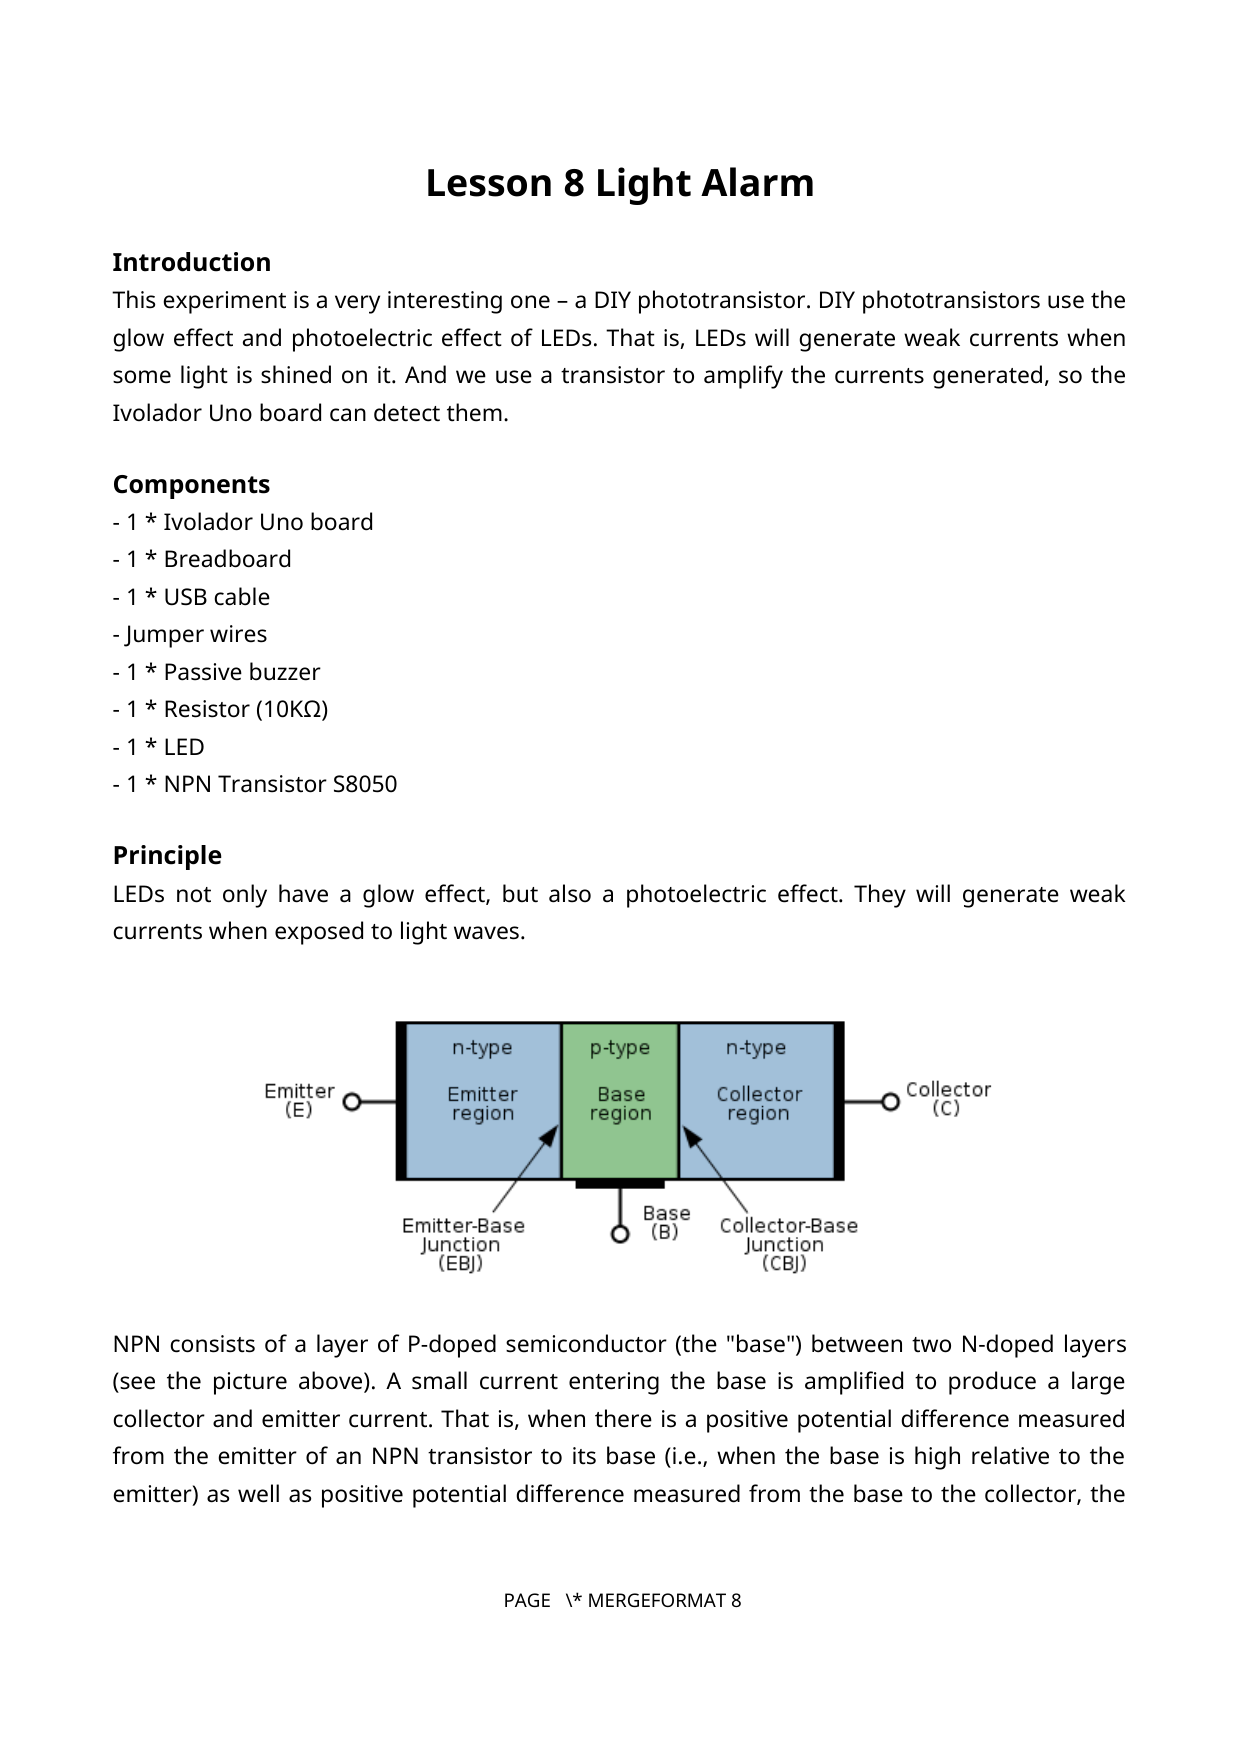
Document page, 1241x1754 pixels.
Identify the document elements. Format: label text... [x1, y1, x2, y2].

title Lesson 8 Light Alarm [112, 156, 1128, 207]
text - 1 * Resistor (10KΩ) [112, 688, 1128, 725]
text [112, 1322, 1128, 1509]
text LEDs not only have a glow effect, but also a photoelectric effect. They will generate weak currents when exposed to light waves. [112, 872, 1128, 947]
text - 1 * Passive buzzer [112, 650, 1128, 688]
text - 1 * NPN Transistor S8050 [112, 763, 1128, 800]
text - Jumper wires [112, 613, 1128, 650]
text - 1 * LED [112, 725, 1128, 763]
text - 1 * USB cable [112, 575, 1128, 613]
text Principle [112, 838, 1128, 872]
picture [249, 984, 992, 1297]
text - 1 * Breadboard [112, 538, 1128, 575]
text This experiment is a very interesting one – a DIY phototransistor. DIY phototransistors use the glow effect and photoelectric effect of LEDs. That is, LEDs will generate weak currents when some light is shined on it. And we use a transistor to amplify the currents generated, so the Ivolador Uno board can detect them. [112, 279, 1128, 429]
text - 1 * Ivolador Uno board [112, 500, 1128, 538]
text Components [112, 466, 1128, 500]
text Introduction [112, 245, 1128, 279]
